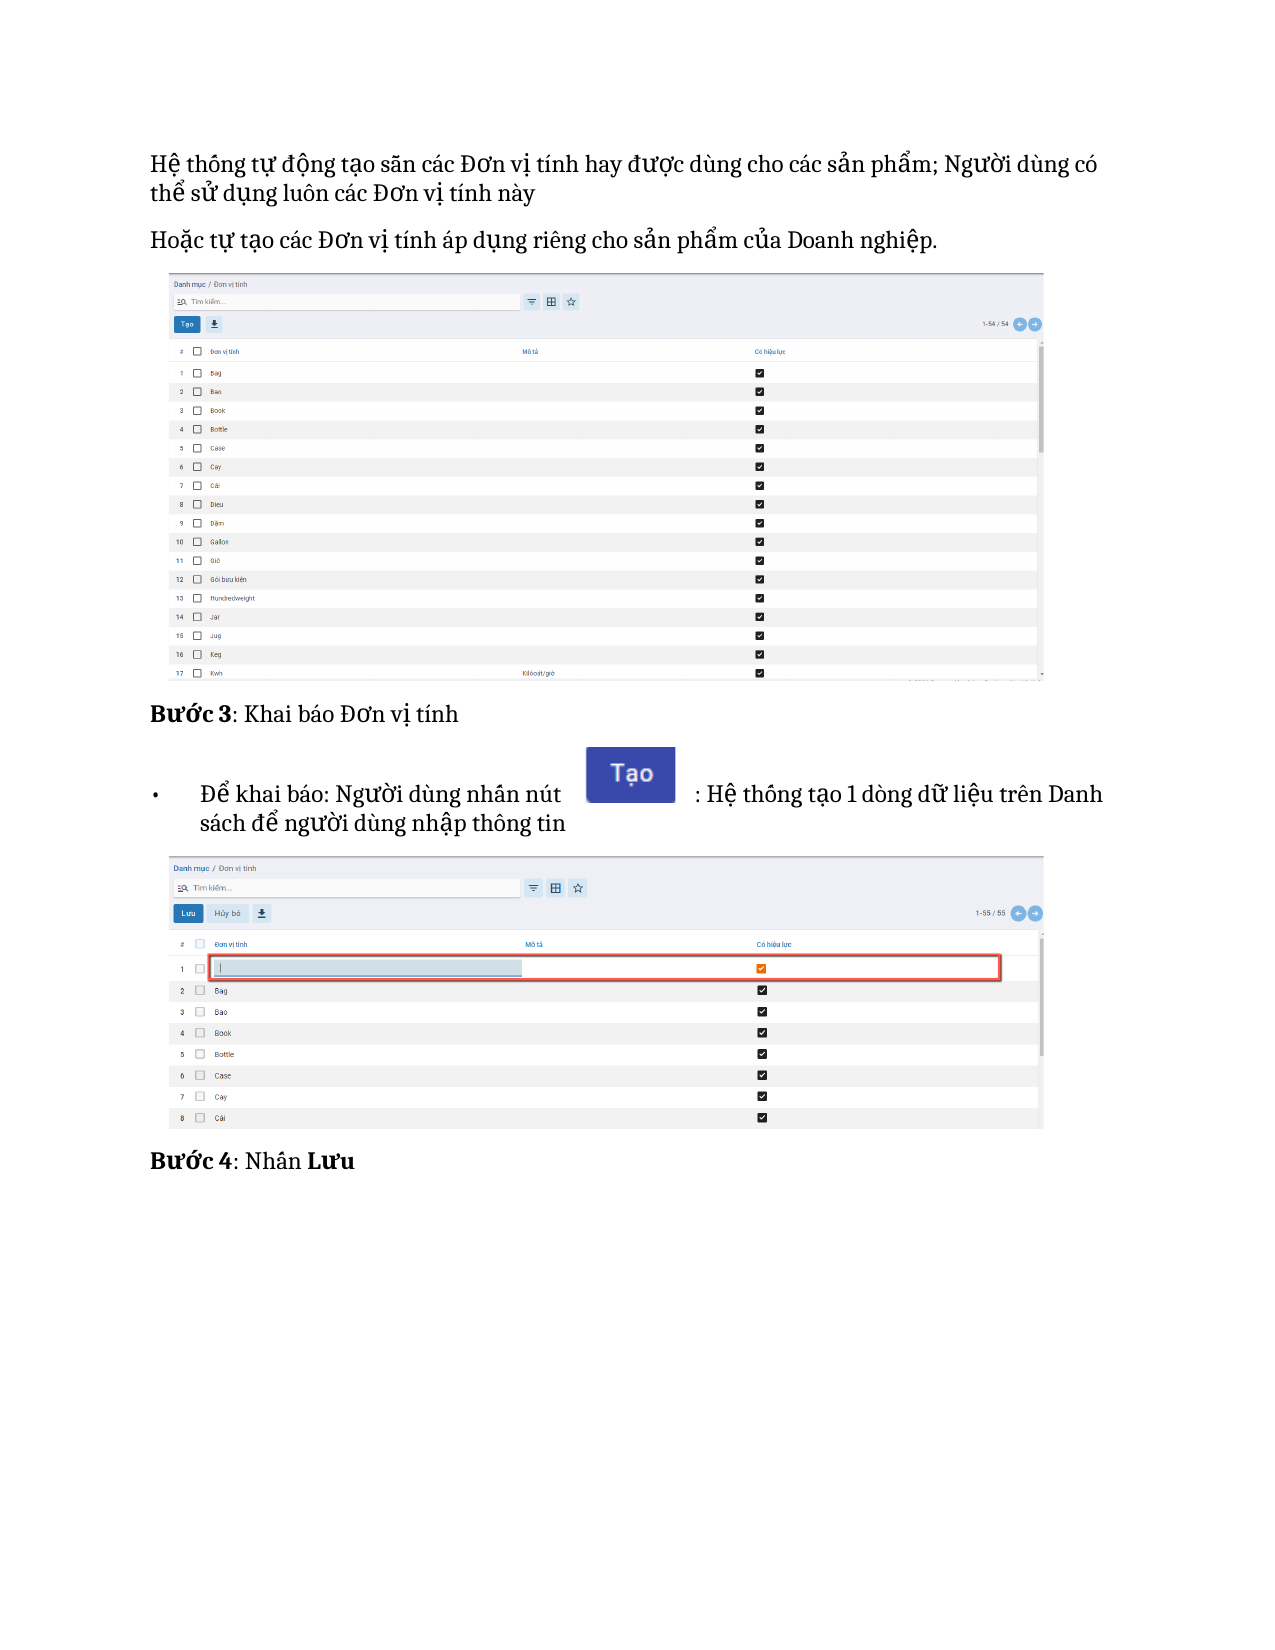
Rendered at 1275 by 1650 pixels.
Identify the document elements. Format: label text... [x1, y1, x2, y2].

text Hệ thống tự động tạo sẵn các Đơn vị tính hay được dùng cho các sản phẩm; Người dùng có thể sử dụng luôn các Đơn vị tính này [150, 150, 1125, 207]
text Hoặc tự tạo các Đơn vị tính áp dụng riêng cho sản phẩm của Doanh nghiệp. [150, 226, 1125, 255]
text Bước 3: Khai báo Đơn vị tính [150, 699, 1125, 728]
picture [168, 856, 1044, 1129]
list Để khai báo: Người dùng nhấn nút : Hệ thống tạo 1 dòng dữ liệu trên Danh sách để người dùng nhập thông tin [150, 747, 1125, 837]
text Bước 4: Nhấn Lưu [150, 1147, 1125, 1176]
picture [168, 273, 1044, 681]
picture [585, 747, 676, 803]
